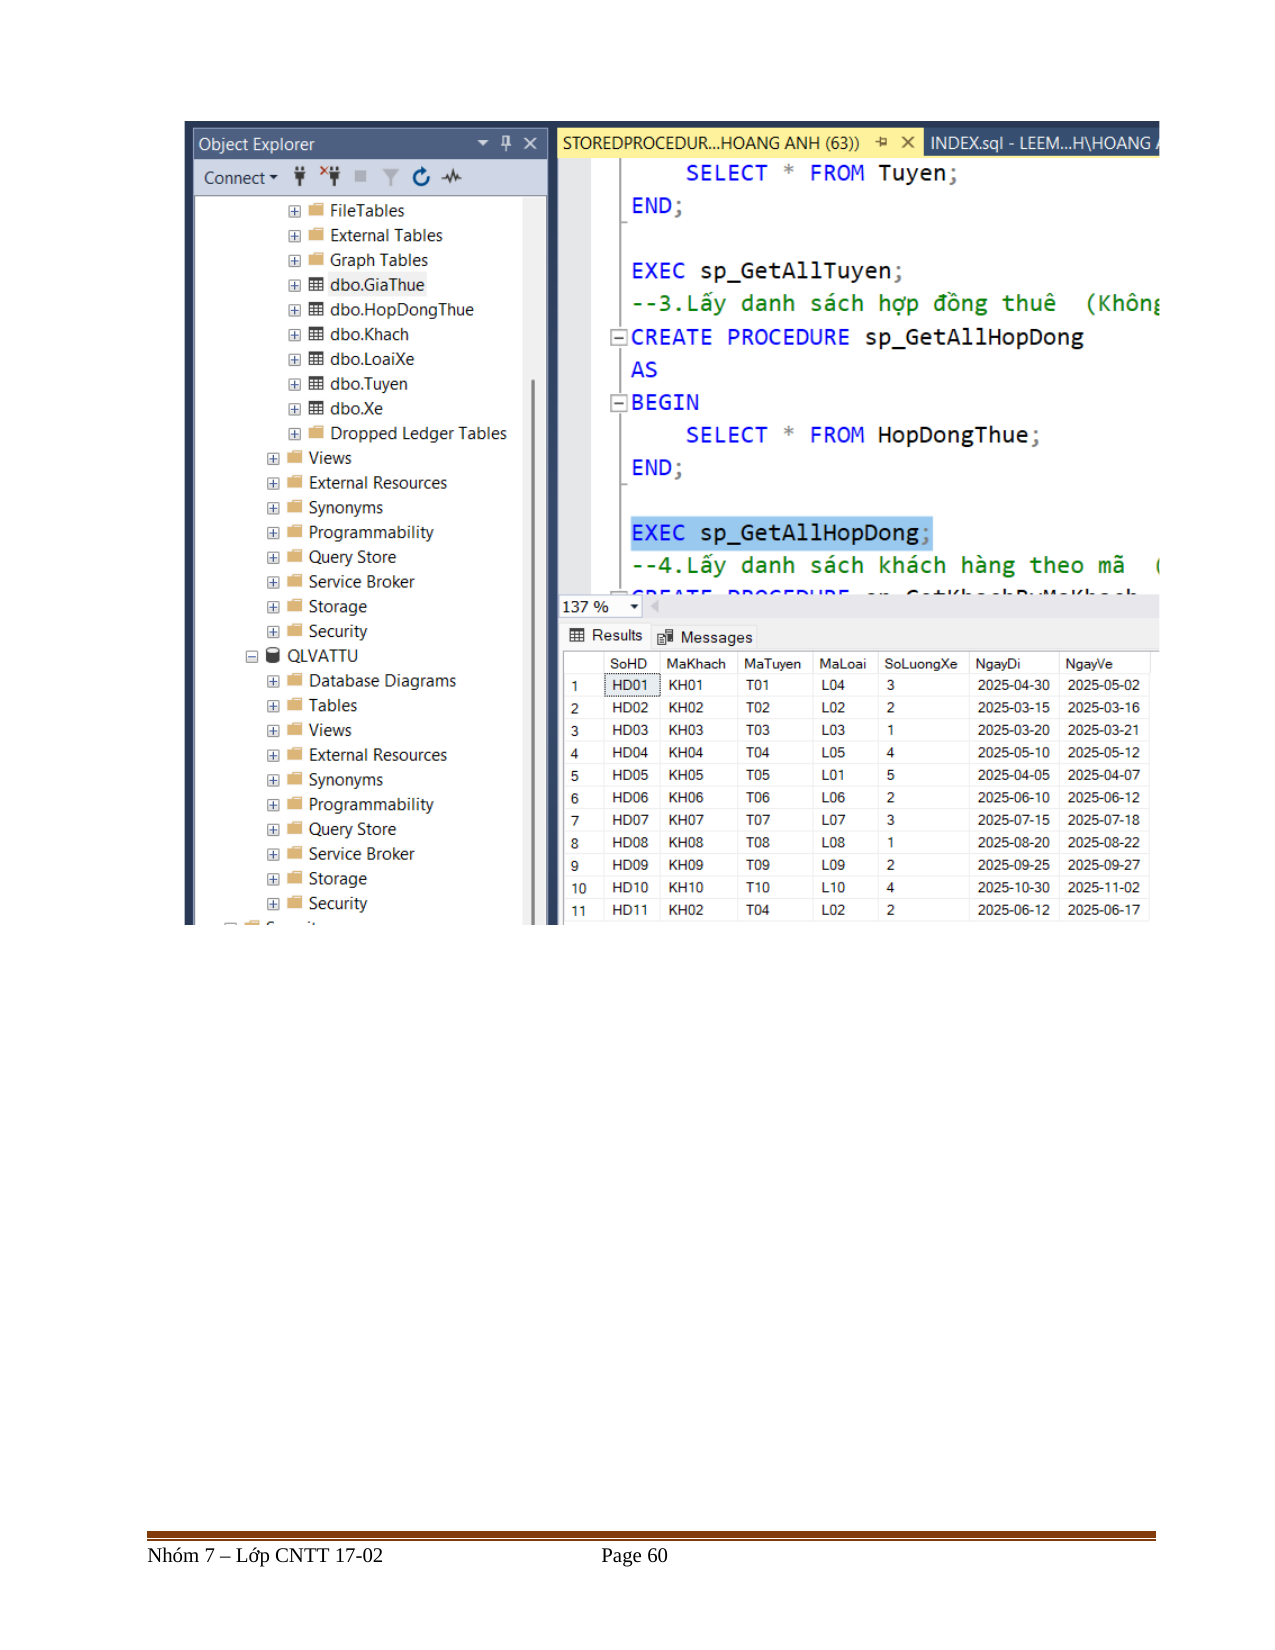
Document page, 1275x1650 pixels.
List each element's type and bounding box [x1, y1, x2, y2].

picture [184, 121, 1160, 925]
